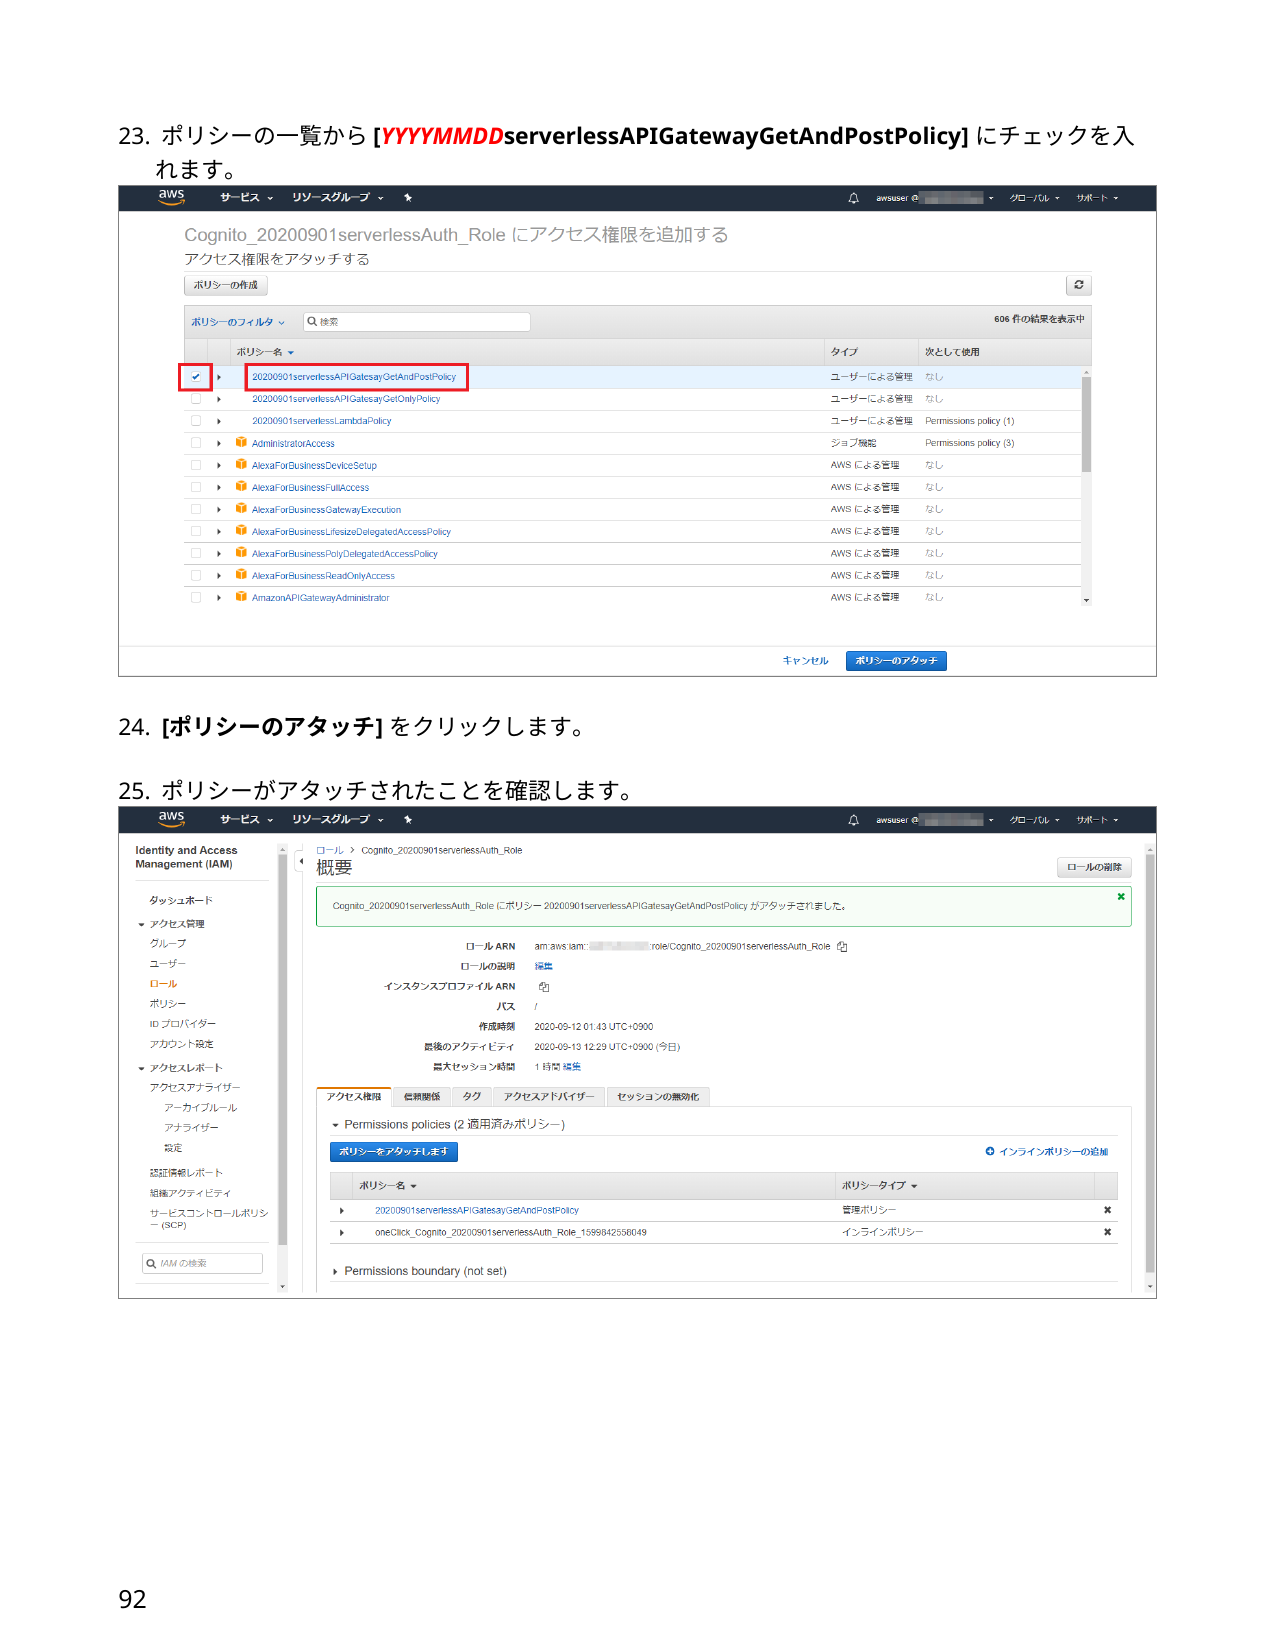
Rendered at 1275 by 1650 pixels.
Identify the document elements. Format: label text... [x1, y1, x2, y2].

picture [119, 186, 1156, 676]
list [ポリシーのアタッチ] をクリックします。 [118, 708, 1157, 742]
list ポリシーの一覧から [YYYYMMDDserverlessAPIGatewayGetAndPostPolicy] にチェックを入れます。 [118, 118, 1157, 185]
picture [119, 807, 1156, 1298]
list ポリシーがアタッチされたことを確認します。 [118, 773, 1157, 806]
